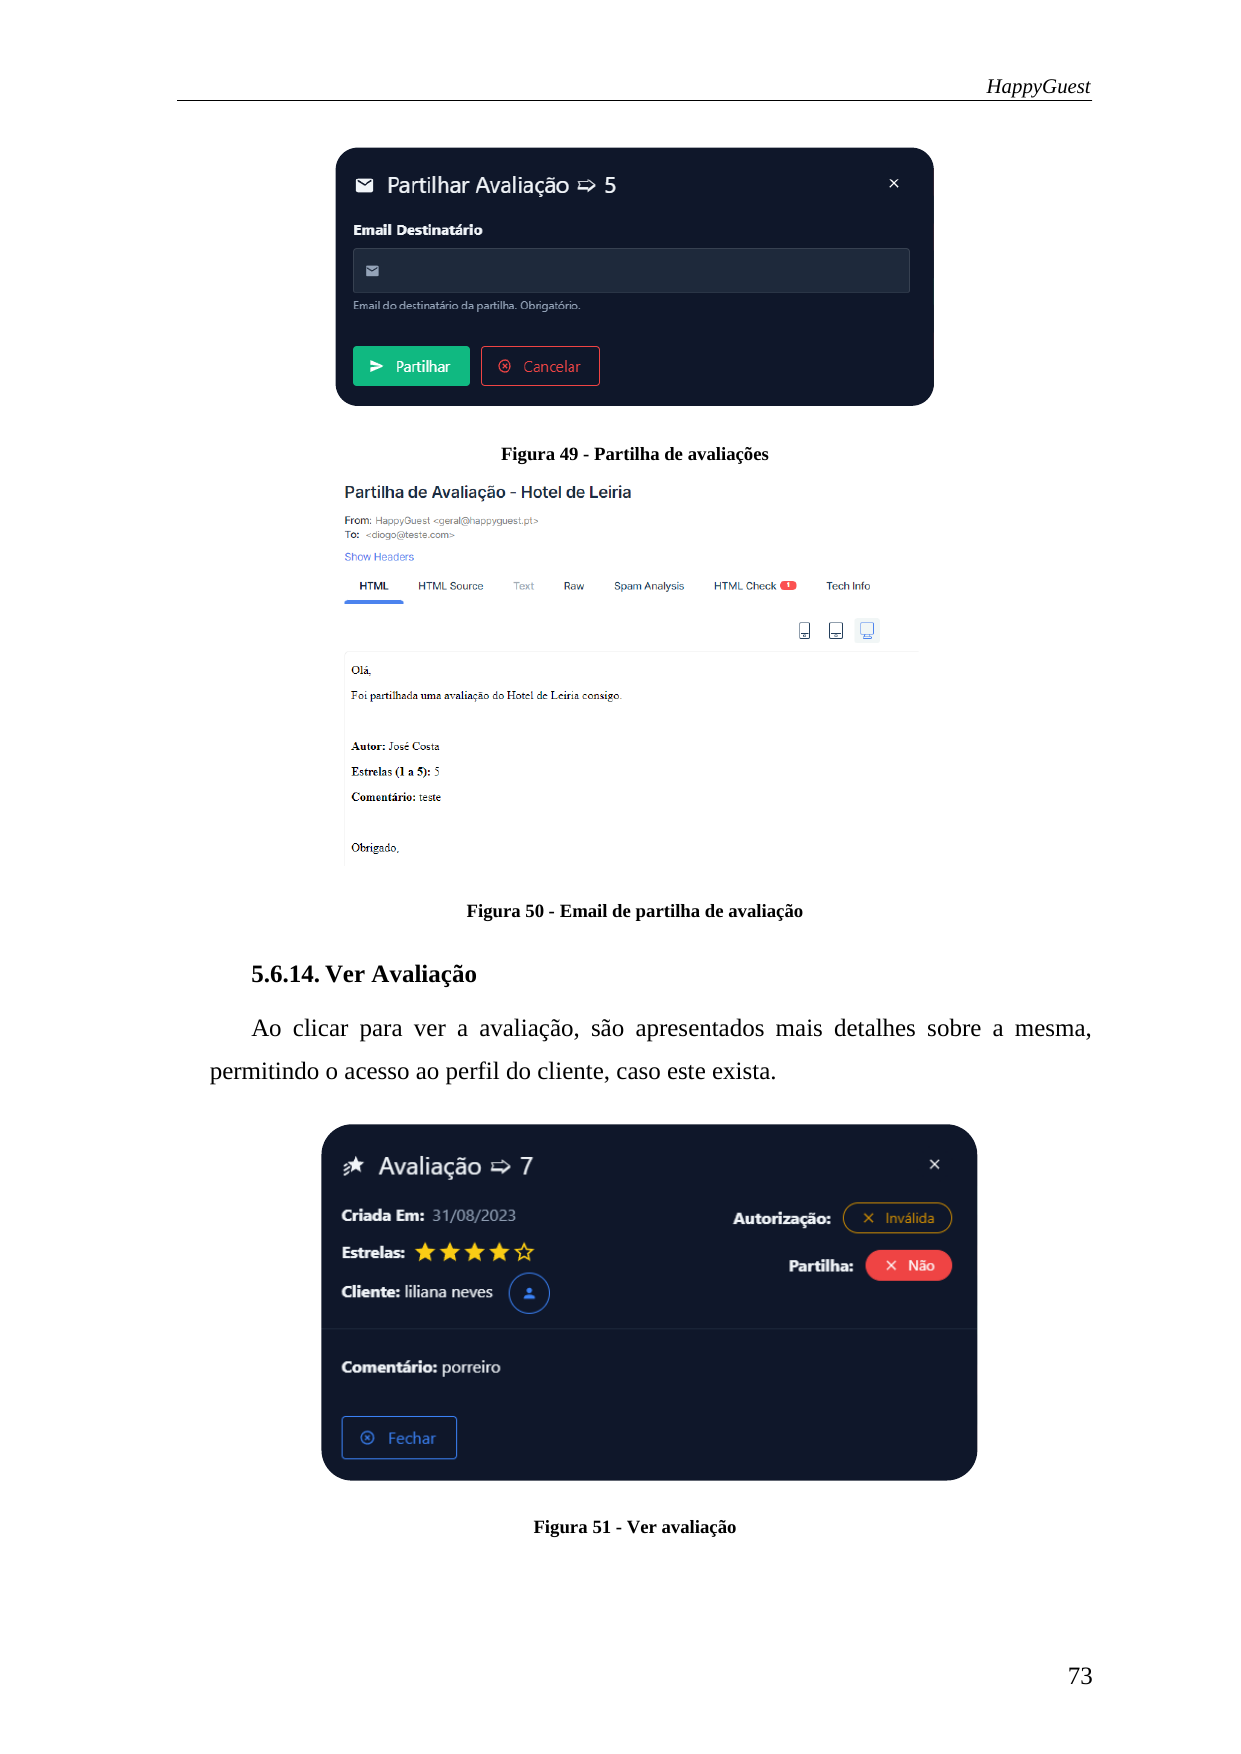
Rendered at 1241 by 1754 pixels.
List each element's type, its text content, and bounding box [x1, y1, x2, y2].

text Figura 49 - Partilha de avaliações [177, 442, 1092, 464]
text Figura 50 - Email de partilha de avaliação [177, 900, 1092, 922]
text Ao clicar para ver a avaliação, são apresentados mais detalhes sobre a mesma, permitindo o acesso ao perfil do cliente, caso este exista. [209, 1013, 1092, 1085]
picture [336, 484, 919, 866]
subtitle Ver Avaliação [251, 959, 1092, 988]
picture [335, 147, 934, 406]
text Figura 51 - Ver avaliação [177, 1516, 1092, 1537]
picture [321, 1124, 978, 1481]
